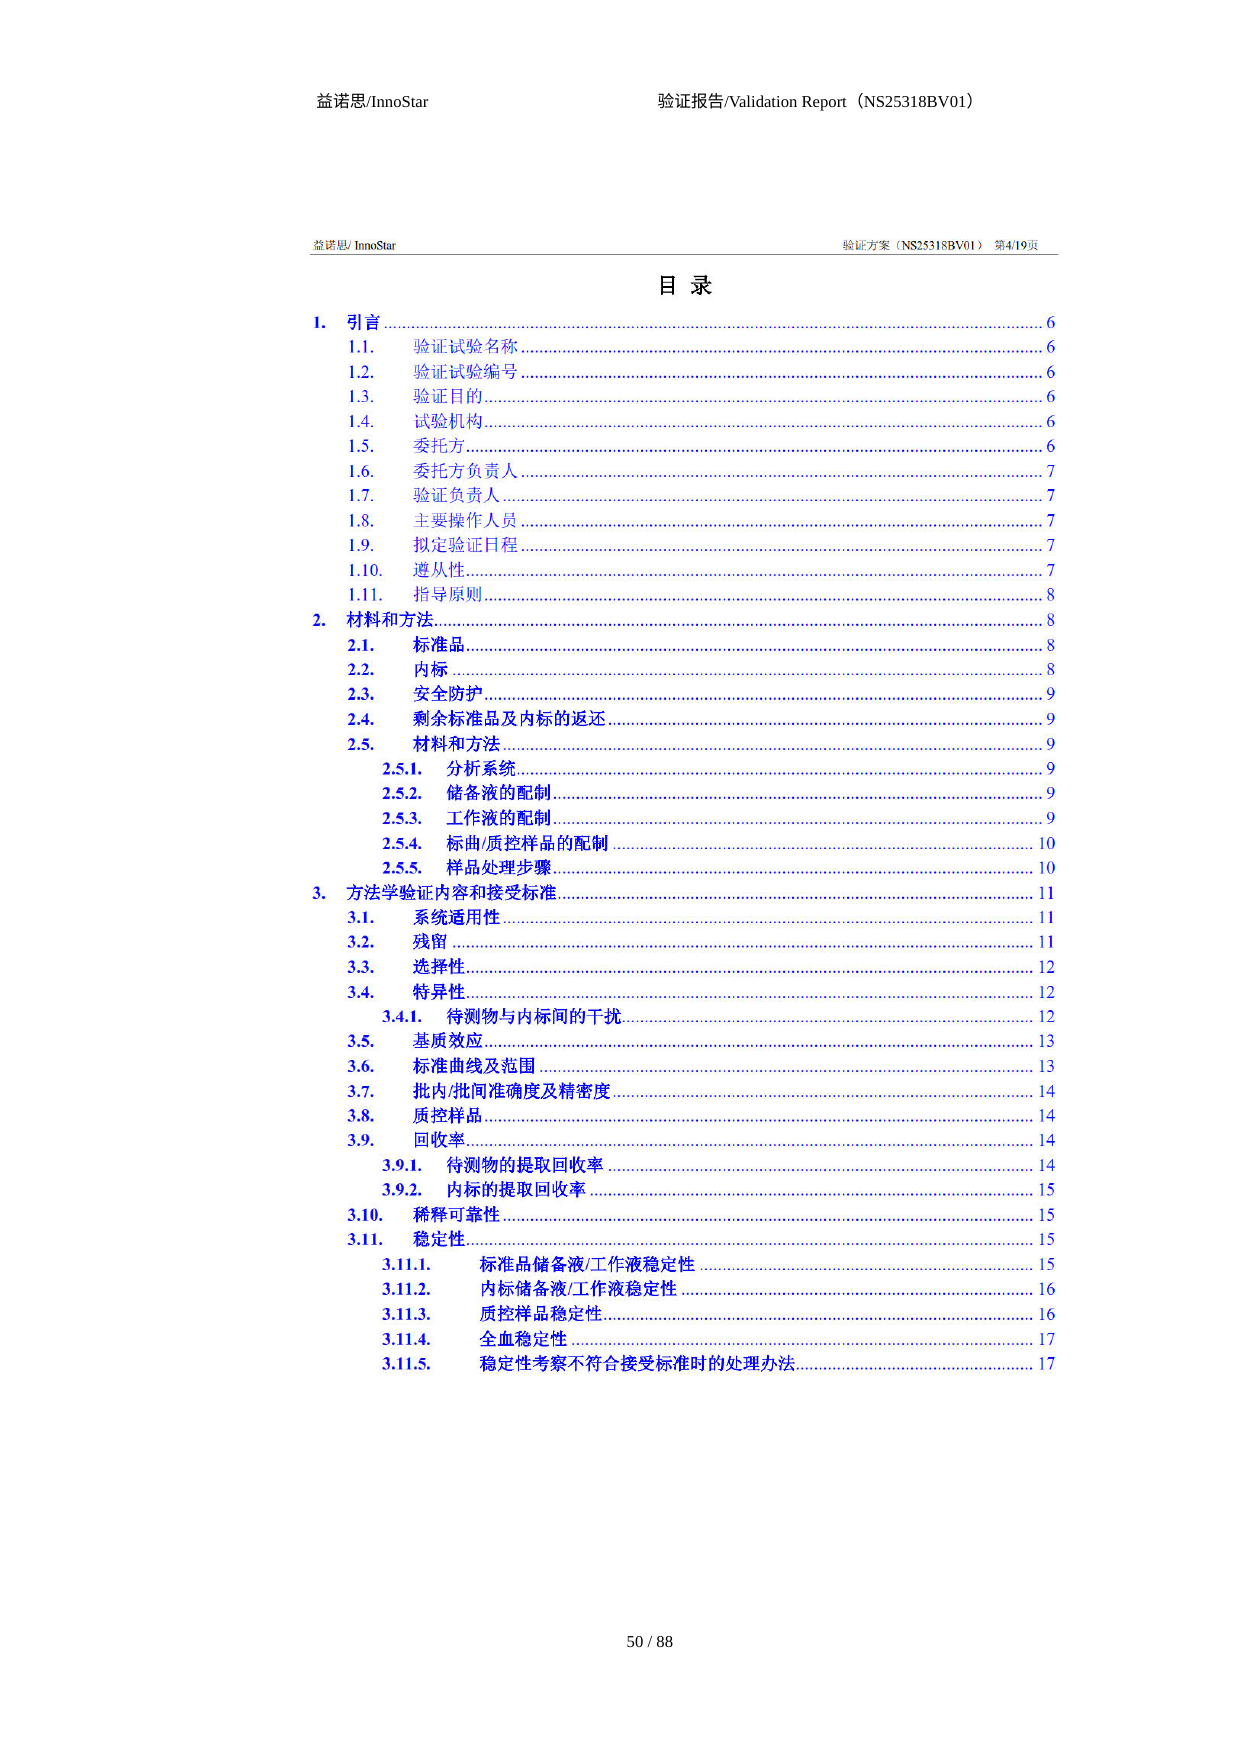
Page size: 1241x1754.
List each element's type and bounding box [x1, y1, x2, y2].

picture [177, 147, 1123, 1485]
